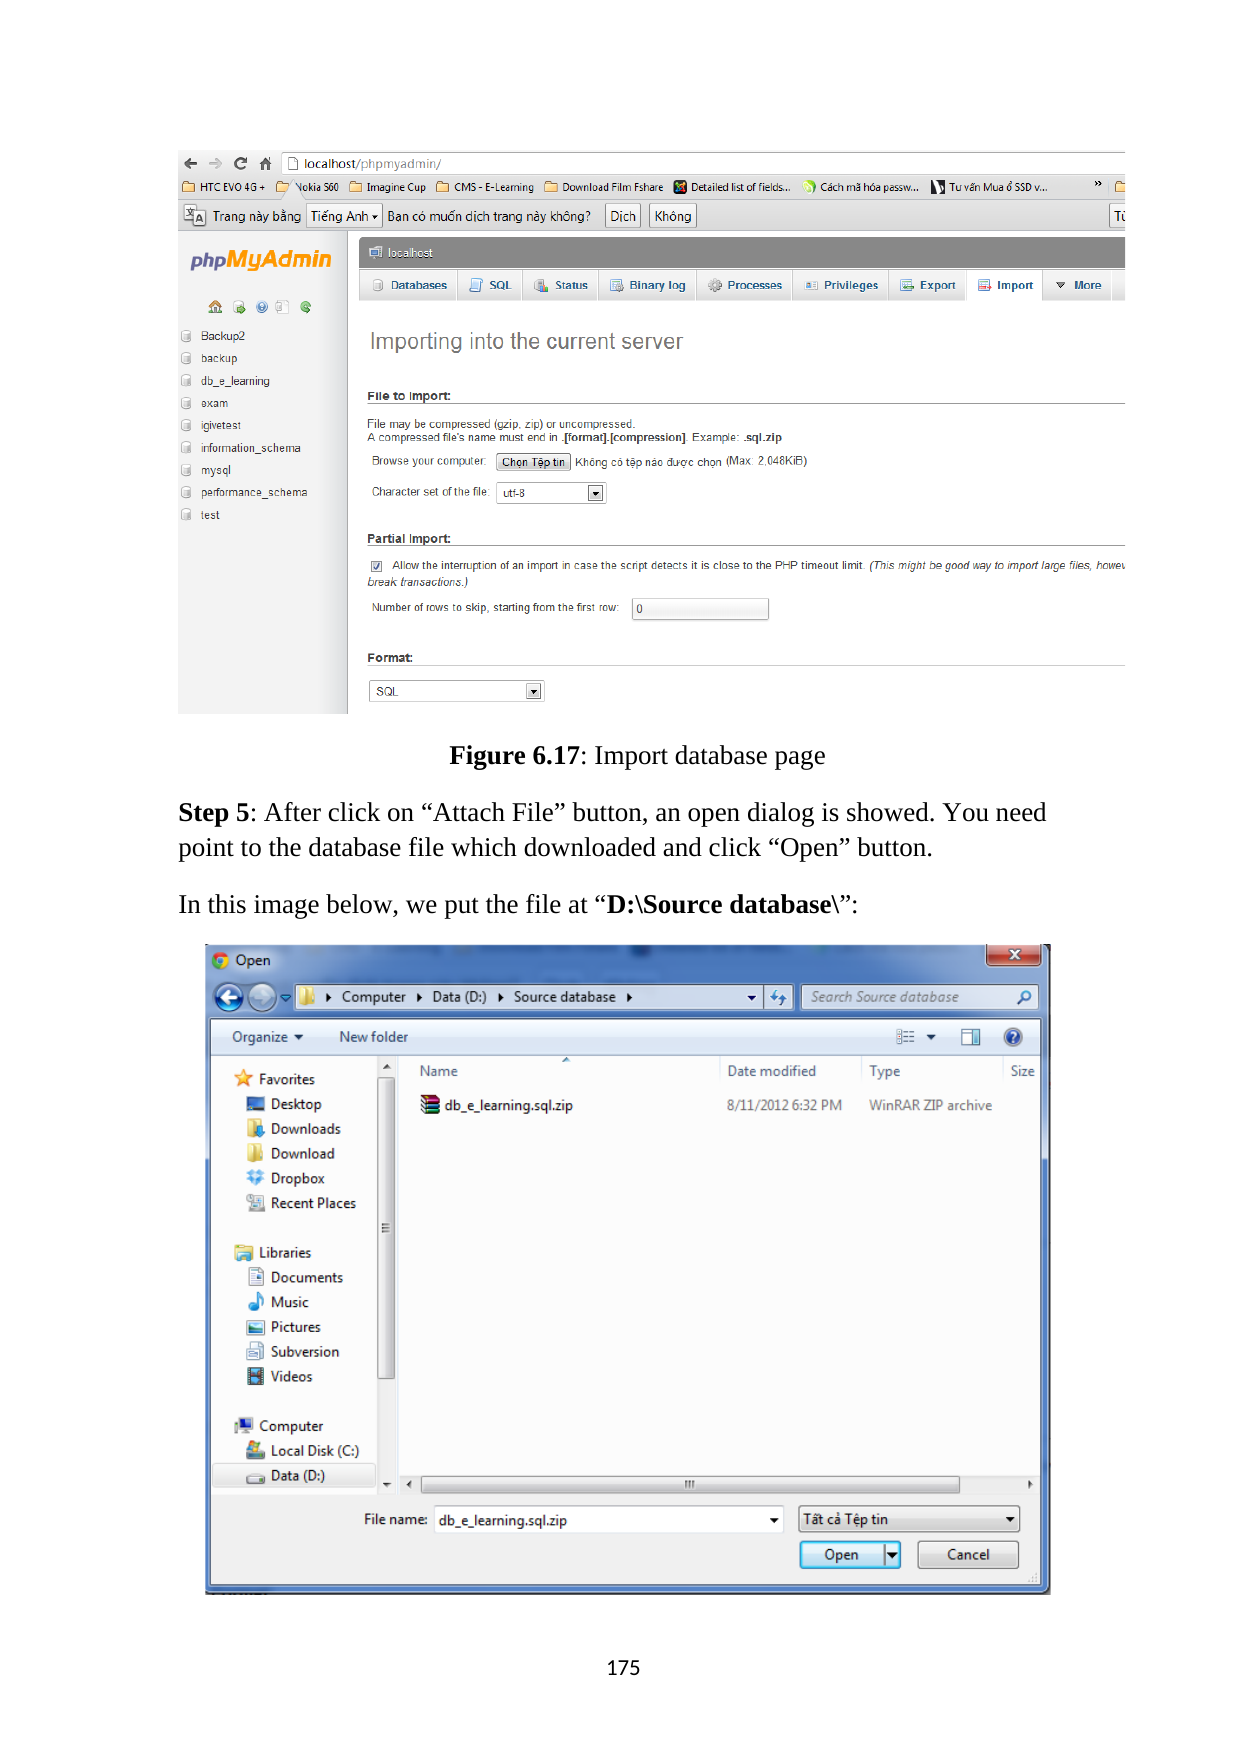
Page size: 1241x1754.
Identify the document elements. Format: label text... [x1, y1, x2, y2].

text Step 5: After click on “Attach File” button, an open dialog is showed. You need point to the database file which downloaded and click “Open” button. [178, 796, 1097, 862]
text Figure 6.17: Import database page [178, 739, 1097, 770]
picture [178, 150, 1125, 714]
picture [205, 944, 1051, 1595]
text In this image below, we put the file at “D:\Source database\”: [178, 888, 1097, 919]
